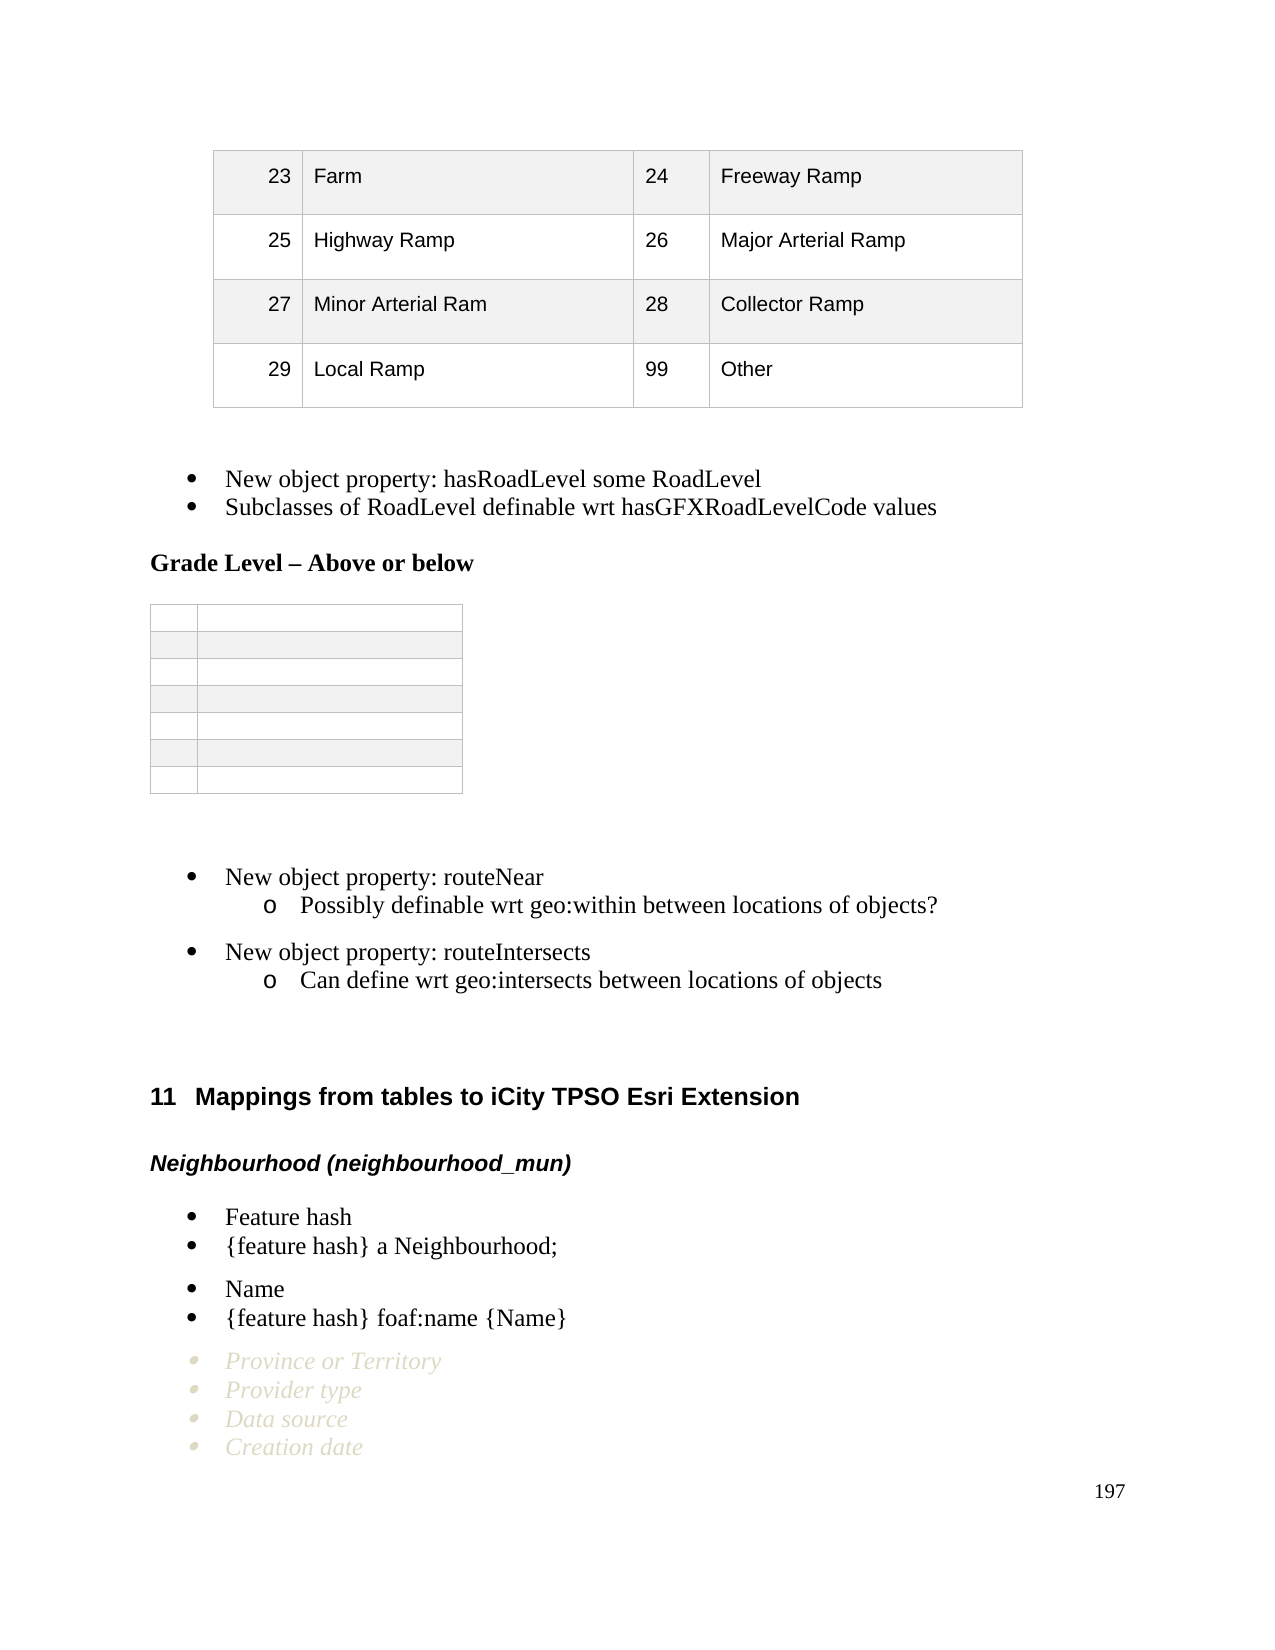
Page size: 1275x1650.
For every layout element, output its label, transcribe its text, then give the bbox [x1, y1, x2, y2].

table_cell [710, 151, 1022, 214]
list Can define wrt geo:intersects between locations of objects [262, 966, 1125, 996]
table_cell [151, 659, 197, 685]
list Name [187, 1274, 1125, 1303]
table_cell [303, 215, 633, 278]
list Province or Territory [187, 1346, 1125, 1375]
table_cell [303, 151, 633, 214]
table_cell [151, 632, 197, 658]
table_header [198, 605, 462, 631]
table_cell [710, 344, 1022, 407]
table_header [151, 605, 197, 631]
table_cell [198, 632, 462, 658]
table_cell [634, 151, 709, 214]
list {feature hash} foaf:name {Name} [187, 1303, 1125, 1332]
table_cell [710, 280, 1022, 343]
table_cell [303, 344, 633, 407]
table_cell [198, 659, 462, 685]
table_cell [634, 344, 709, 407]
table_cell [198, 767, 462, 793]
text Grade Level – Above or below [150, 548, 1125, 577]
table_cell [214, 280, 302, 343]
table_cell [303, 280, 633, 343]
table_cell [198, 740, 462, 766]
list New object property: routeIntersects [187, 937, 1125, 966]
subtitle Neighbourhood (neighbourhood_mun) [150, 1150, 1125, 1177]
list Subclasses of RoadLevel definable wrt hasGFXRoadLevelCode values [187, 492, 1125, 521]
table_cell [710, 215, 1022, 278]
list {feature hash} a Neighbourhood; [187, 1231, 1125, 1260]
list Possibly definable wrt geo:within between locations of objects? [262, 891, 1125, 921]
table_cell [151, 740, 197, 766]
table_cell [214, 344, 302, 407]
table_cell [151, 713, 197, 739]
list Feature hash [187, 1202, 1125, 1231]
list New object property: routeNear [187, 862, 1125, 891]
subtitle Mappings from tables to iCity TPSO Esri Extension [150, 1082, 1125, 1111]
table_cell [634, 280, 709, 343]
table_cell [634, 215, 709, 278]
list Provider type [187, 1375, 1125, 1404]
list Data source [187, 1404, 1125, 1432]
list Creation date [187, 1432, 1125, 1461]
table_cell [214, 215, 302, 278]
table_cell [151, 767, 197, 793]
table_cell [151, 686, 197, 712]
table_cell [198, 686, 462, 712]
list New object property: hasRoadLevel some RoadLevel [187, 464, 1125, 492]
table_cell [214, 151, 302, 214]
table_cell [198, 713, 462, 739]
